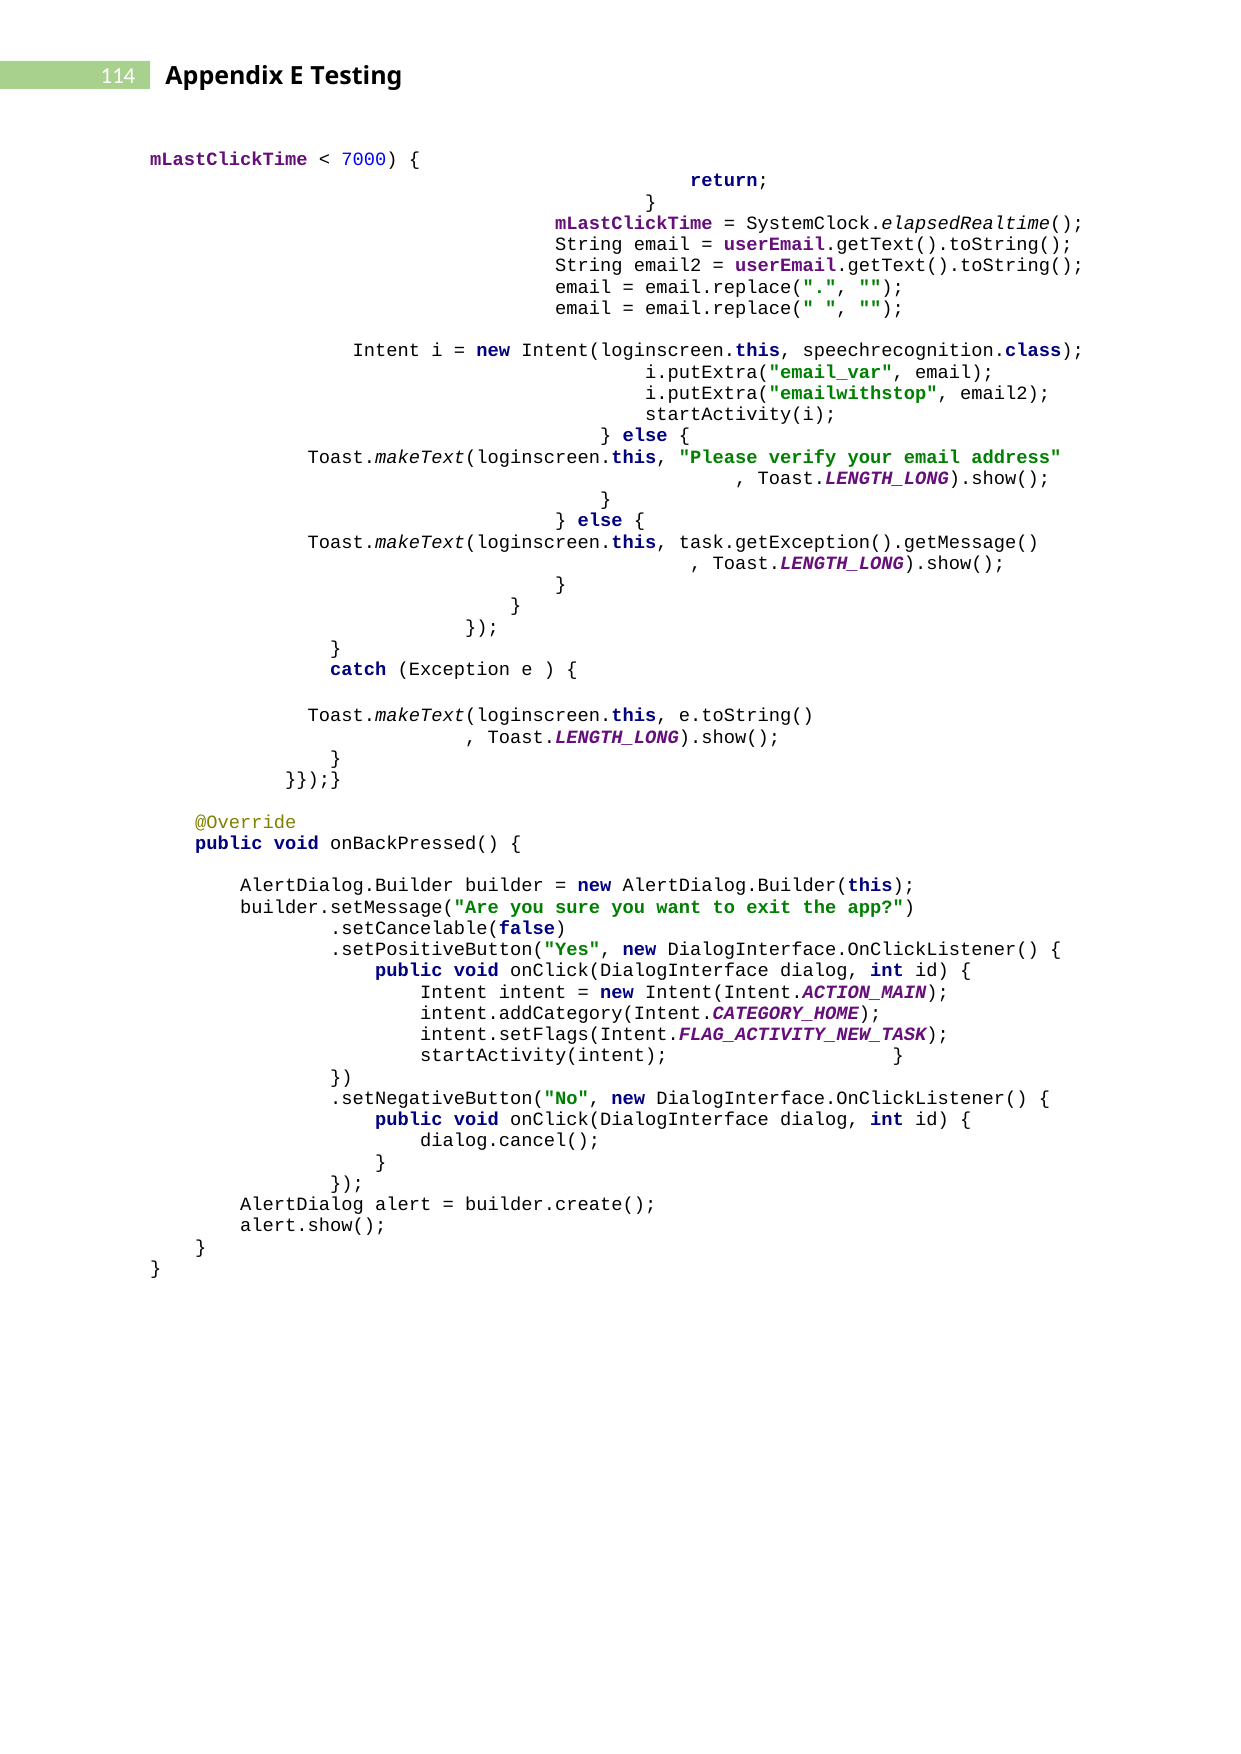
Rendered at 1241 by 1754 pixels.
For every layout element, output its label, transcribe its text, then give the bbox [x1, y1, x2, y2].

text Toast.makeText(loginscreen.this, e.toString() , Toast.LENGTH_LONG).show(); } }});} @Override public void onBackPressed() { AlertDialog.Builder builder = new AlertDialog.Builder(this); builder.setMessage("Are you sure you want to exit the app?") .setCancelable(false) .setPositiveButton("Yes", new DialogInterface.OnClickListener() { public void onClick(DialogInterface dialog, int id) { Intent intent = new Intent(Intent.ACTION_MAIN); intent.addCategory(Intent.CATEGORY_HOME); intent.setFlags(Intent.FLAG_ACTIVITY_NEW_TASK); startActivity(intent); } }) .setNegativeButton("No", new DialogInterface.OnClickListener() { public void onClick(DialogInterface dialog, int id) { dialog.cancel(); } }); AlertDialog alert = builder.create(); alert.show(); } } [150, 706, 1090, 1280]
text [150, 150, 1090, 681]
